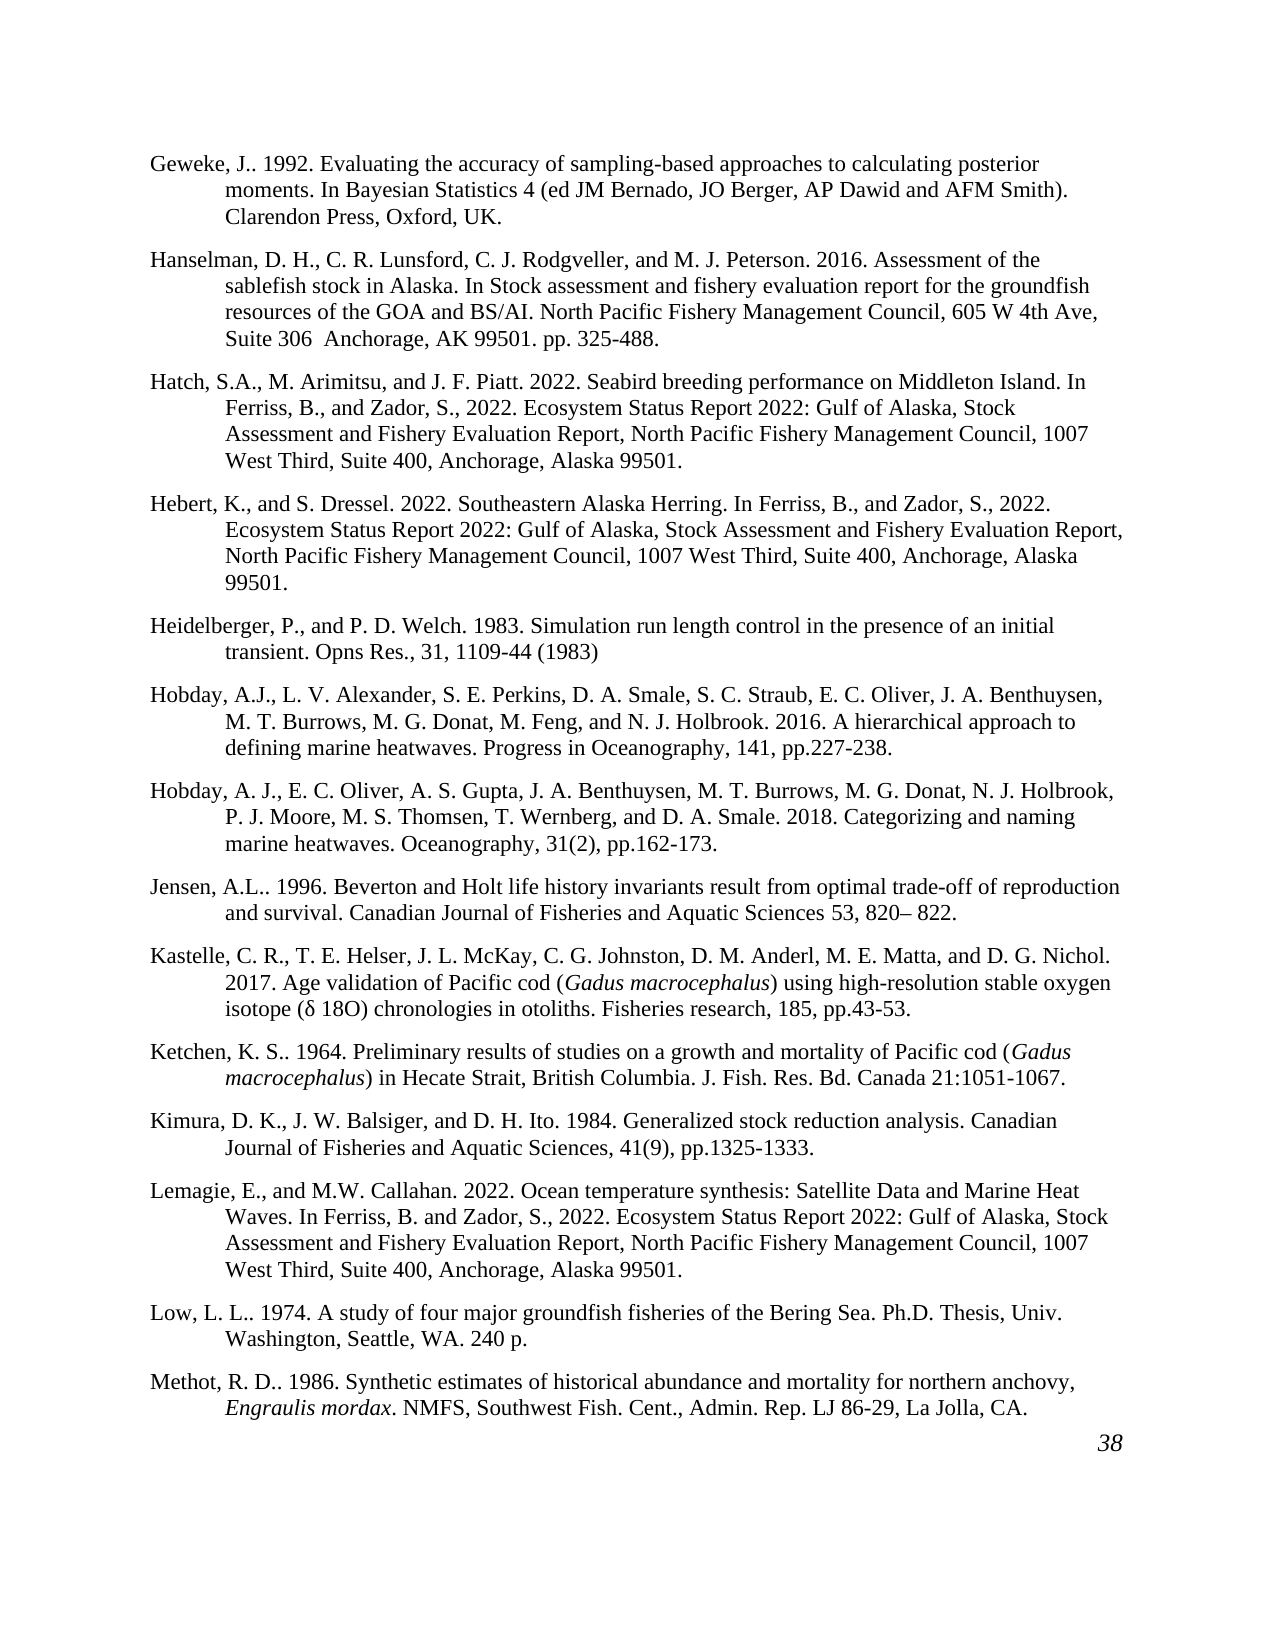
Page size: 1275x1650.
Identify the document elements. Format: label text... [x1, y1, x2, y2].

text Hebert, K., and S. Dressel. 2022. Southeastern Alaska Herring. In Ferriss, B., and Zador, S., 2022. Ecosystem Status Report 2022: Gulf of Alaska, Stock Assessment and Fishery Evaluation Report, North Pacific Fishery Management Council, 1007 West Third, Suite 400, Anchorage, Alaska 99501. [150, 490, 1125, 595]
text Heidelberger, P., and P. D. Welch. 1983. Simulation run length control in the presence of an initial transient. Opns Res., 31, 1109-44 (1983) [150, 612, 1125, 665]
text Geweke, J.. 1992. Evaluating the accuracy of sampling-based approaches to calculating posterior moments. In Bayesian Statistics 4 (ed JM Bernado, JO Berger, AP Dawid and AFM Smith). Clarendon Press, Oxford, UK. [150, 150, 1125, 229]
text Kimura, D. K., J. W. Balsiger, and D. H. Ito. 1984. Generalized stock reduction analysis. Canadian Journal of Fisheries and Aquatic Sciences, 41(9), pp.1325-1333. [150, 1107, 1125, 1160]
text Hanselman, D. H., C. R. Lunsford, C. J. Rodgveller, and M. J. Peterson. 2016. Assessment of the sablefish stock in Alaska. In Stock assessment and fishery evaluation report for the groundfish resources of the GOA and BS/AI. North Pacific Fishery Management Council, 605 W 4th Ave, Suite 306 Anchorage, AK 99501. pp. 325-488. [150, 246, 1125, 351]
text Lemagie, E., and M.W. Callahan. 2022. Ocean temperature synthesis: Satellite Data and Marine Heat Waves. In Ferriss, B. and Zador, S., 2022. Ecosystem Status Report 2022: Gulf of Alaska, Stock Assessment and Fishery Evaluation Report, North Pacific Fishery Management Council, 1007 West Third, Suite 400, Anchorage, Alaska 99501. [150, 1177, 1125, 1282]
text Jensen, A.L.. 1996. Beverton and Holt life history invariants result from optimal trade-off of reproduction and survival. Canadian Journal of Fisheries and Aquatic Sciences 53, 820– 822. [150, 873, 1125, 926]
text Hobday, A. J., E. C. Oliver, A. S. Gupta, J. A. Benthuysen, M. T. Burrows, M. G. Donat, N. J. Holbrook, P. J. Moore, M. S. Thomsen, T. Wernberg, and D. A. Smale. 2018. Categorizing and naming marine heatwaves. Oceanography, 31(2), pp.162-173. [150, 777, 1125, 856]
text Hobday, A.J., L. V. Alexander, S. E. Perkins, D. A. Smale, S. C. Straub, E. C. Oliver, J. A. Benthuysen, M. T. Burrows, M. G. Donat, M. Feng, and N. J. Holbrook. 2016. A hierarchical approach to defining marine heatwaves. Progress in Oceanography, 141, pp.227-238. [150, 681, 1125, 760]
text Low, L. L.. 1974. A study of four major groundfish fisheries of the Bering Sea. Ph.D. Thesis, Univ. Washington, Seattle, WA. 240 p. [150, 1299, 1125, 1351]
text Kastelle, C. R., T. E. Helser, J. L. McKay, C. G. Johnston, D. M. Anderl, M. E. Matta, and D. G. Nichol. 2017. Age validation of Pacific cod (Gadus macrocephalus) using high-resolution stable oxygen isotope (δ 18O) chronologies in otoliths. Fisheries research, 185, pp.43-53. [150, 942, 1125, 1021]
text Methot, R. D.. 1986. Synthetic estimates of historical abundance and mortality for northern anchovy, Engraulis mordax. NMFS, Southwest Fish. Cent., Admin. Rep. LJ 86-29, La Jolla, CA. [150, 1368, 1125, 1421]
text Hatch, S.A., M. Arimitsu, and J. F. Piatt. 2022. Seabird breeding performance on Middleton Island. In Ferriss, B., and Zador, S., 2022. Ecosystem Status Report 2022: Gulf of Alaska, Stock Assessment and Fishery Evaluation Report, North Pacific Fishery Management Council, 1007 West Third, Suite 400, Anchorage, Alaska 99501. [150, 368, 1125, 473]
text Ketchen, K. S.. 1964. Preliminary results of studies on a growth and mortality of Pacific cod (Gadus macrocephalus) in Hecate Strait, British Columbia. J. Fish. Res. Bd. Canada 21:1051-1067. [150, 1038, 1125, 1091]
